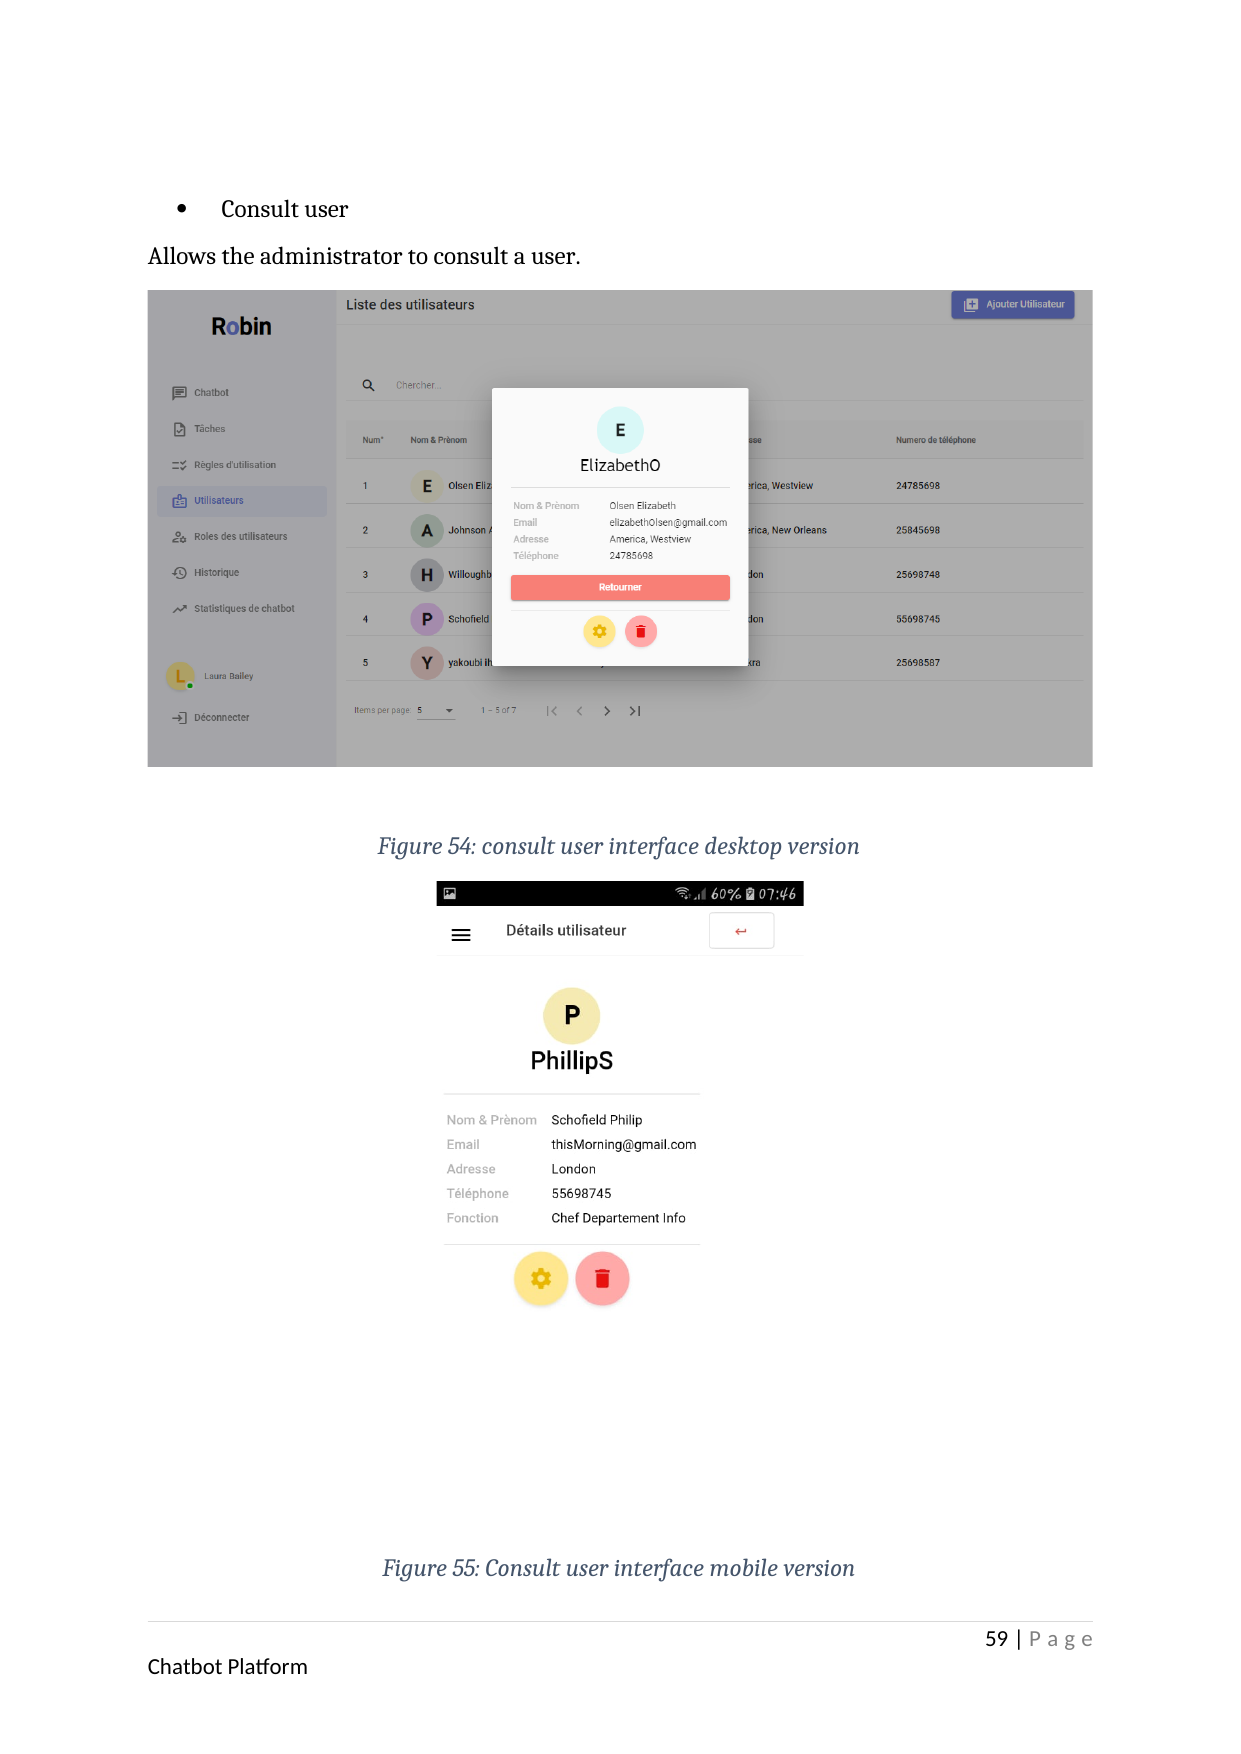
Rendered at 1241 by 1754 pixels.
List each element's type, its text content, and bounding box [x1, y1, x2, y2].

picture [147, 290, 1093, 767]
picture [436, 881, 804, 1535]
text Allows the administrator to consult a user. [148, 242, 1093, 271]
list Consult user [177, 194, 1093, 223]
text Figure 54: consult user interface desktop version [148, 832, 1093, 861]
text Figure 55: Consult user interface mobile version [148, 1553, 1093, 1582]
